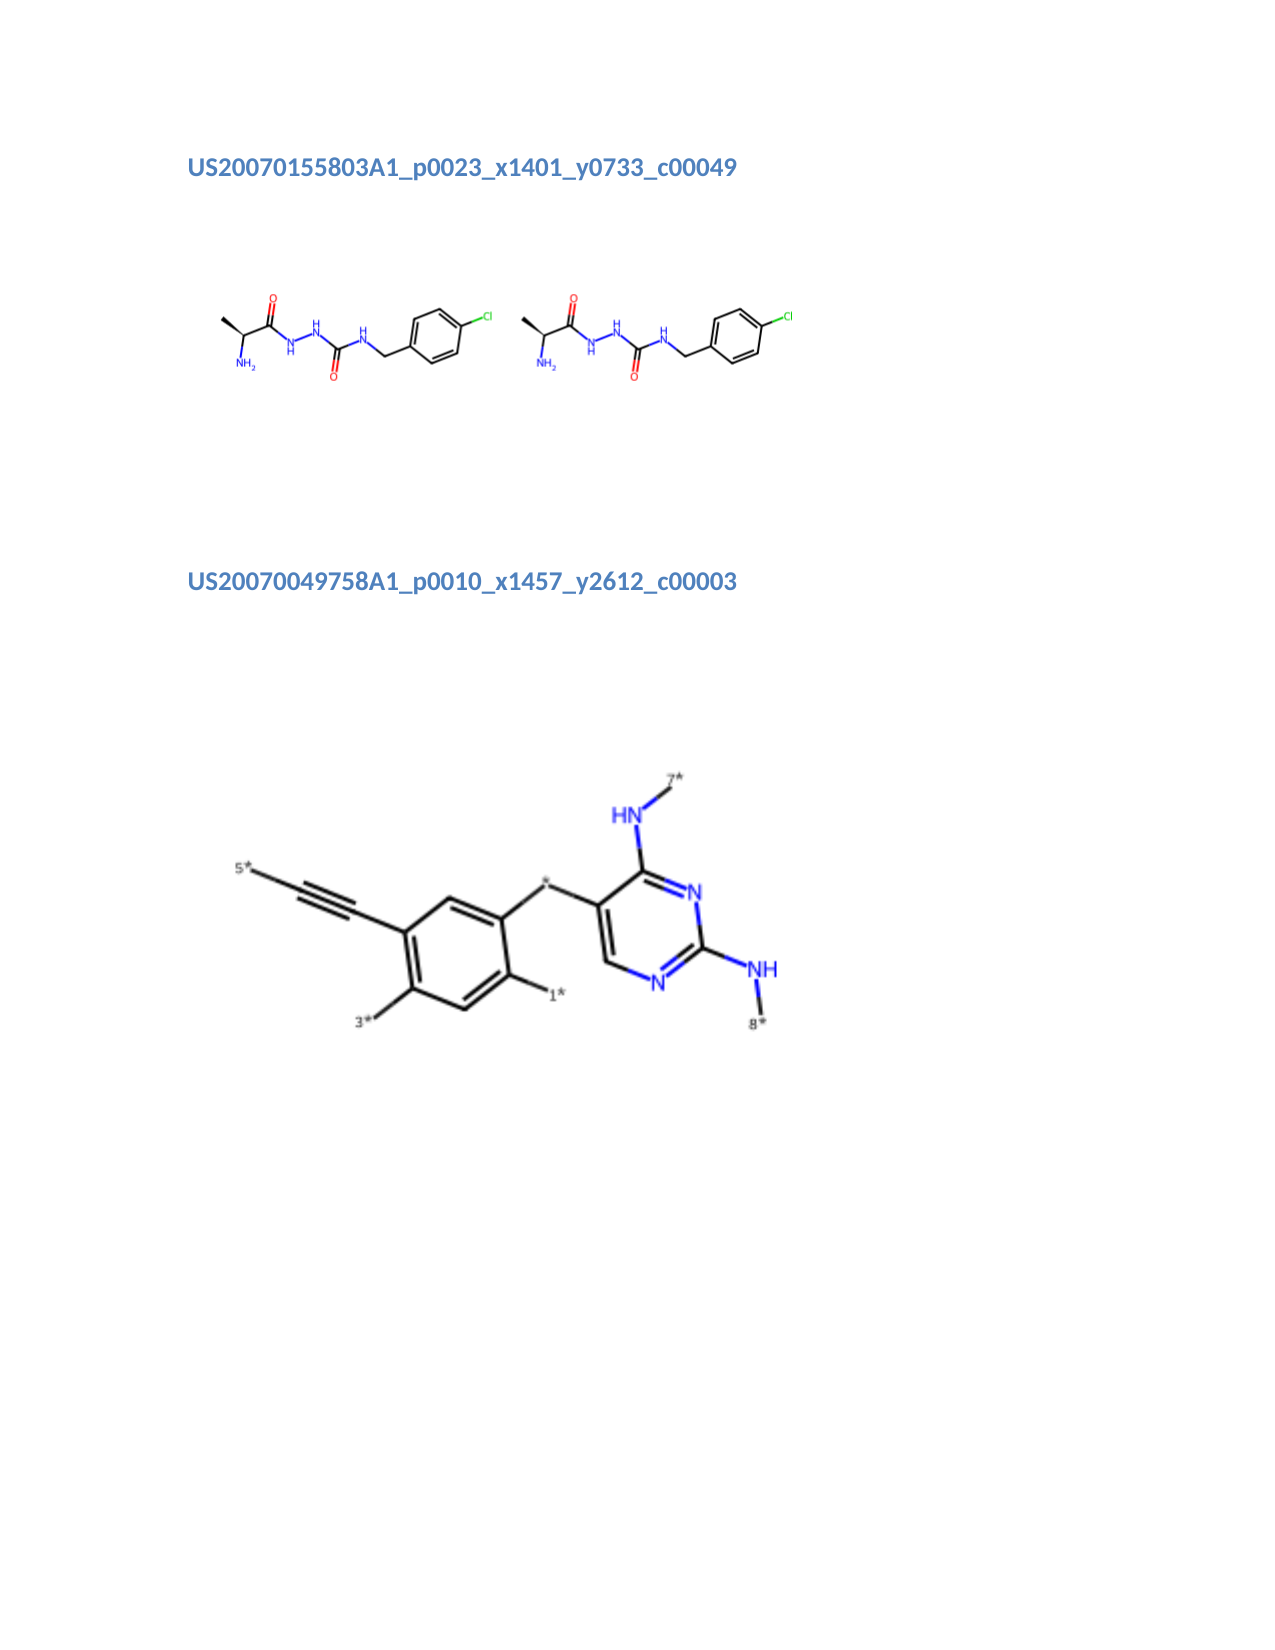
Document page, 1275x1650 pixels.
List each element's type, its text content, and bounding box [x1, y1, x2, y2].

subtitle US20070049758A1_p0010_x1457_y2612_c00003 [187, 564, 1087, 597]
picture [206, 601, 807, 1202]
subtitle US20070155803A1_p0023_x1401_y0733_c00049 [187, 150, 1087, 183]
picture [206, 187, 807, 488]
